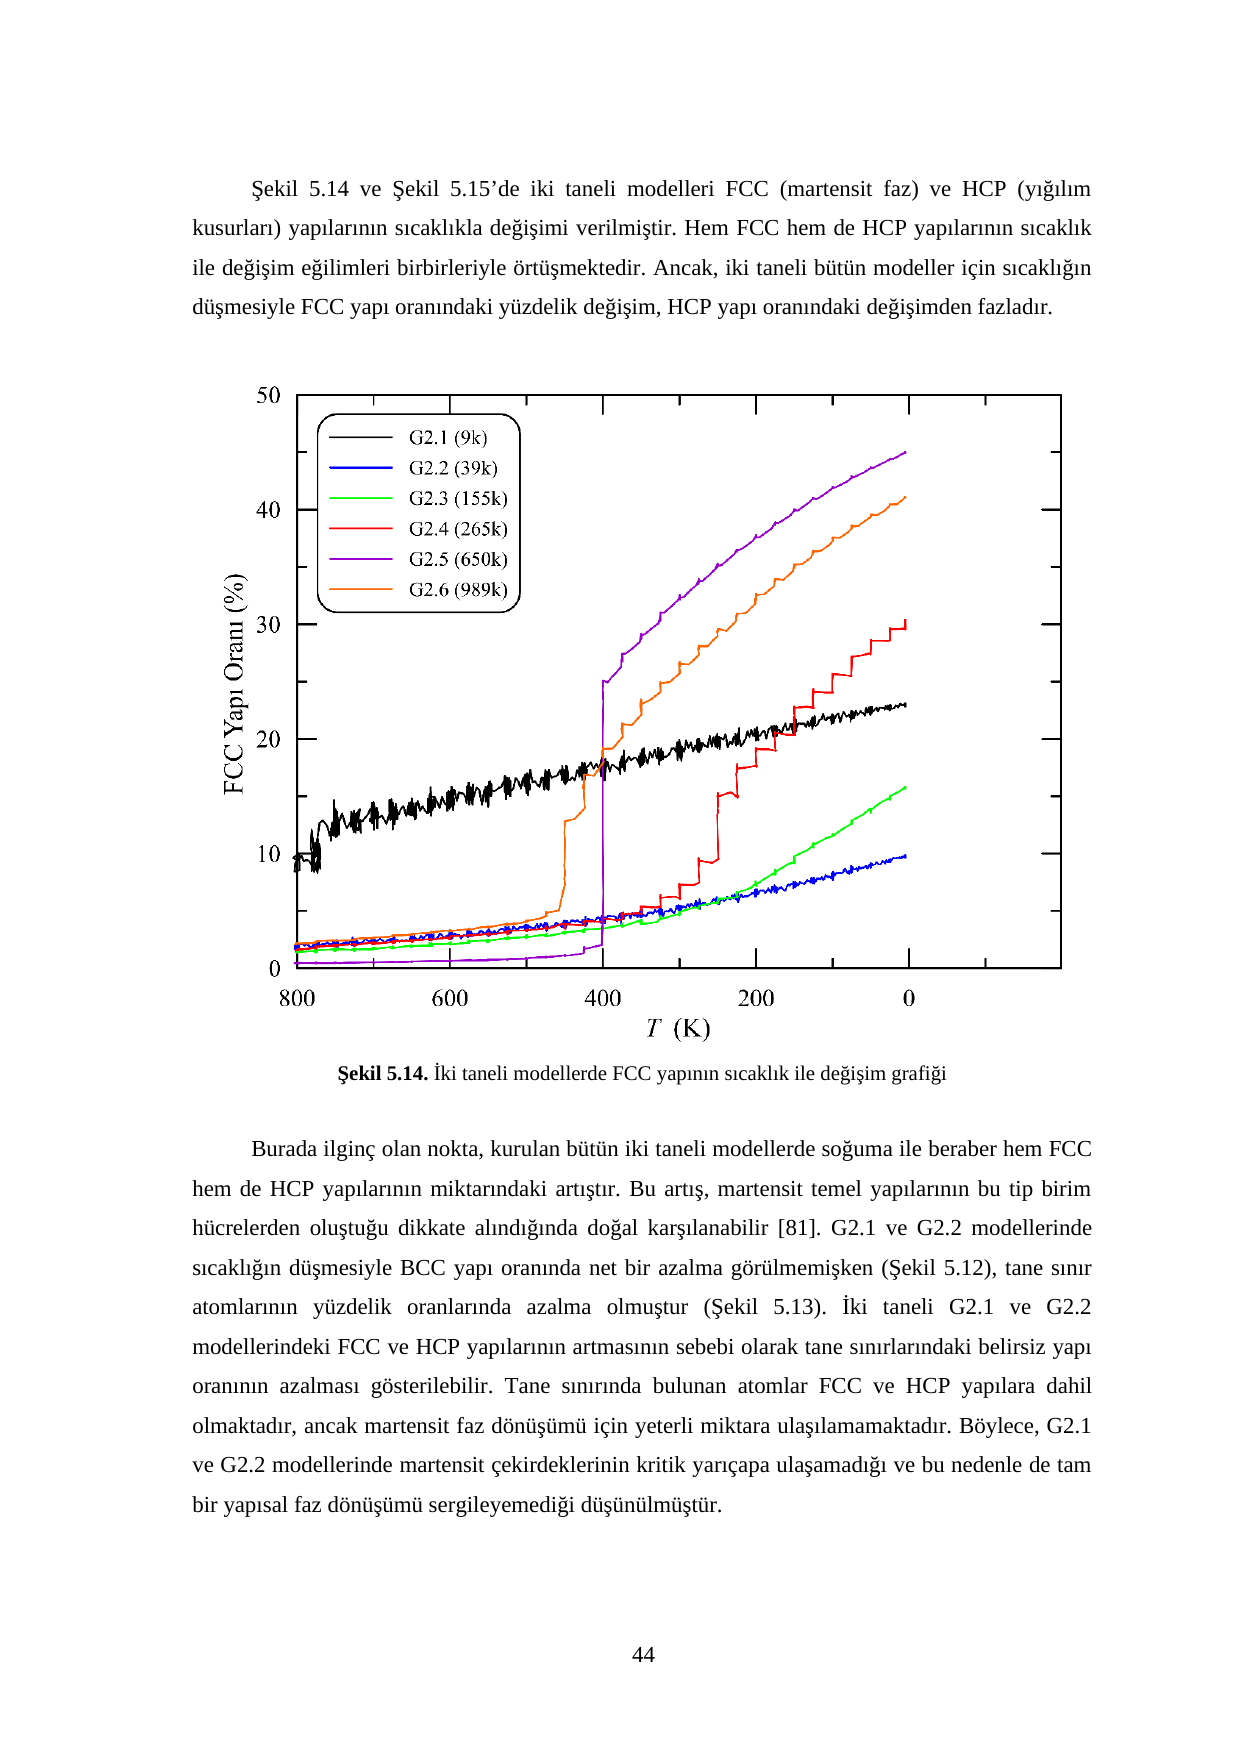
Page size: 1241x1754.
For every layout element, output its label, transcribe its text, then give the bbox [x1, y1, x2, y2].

text Şekil 5.14 ve Şekil 5.15’de iki taneli modelleri FCC (martensit faz) ve HCP (yığılım kusurları) yapılarının sıcaklıkla değişimi verilmiştir. Hem FCC hem de HCP yapılarının sıcaklık ile değişim eğilimleri birbirleriyle örtüşmektedir. Ancak, iki taneli bütün modeller için sıcaklığın düşmesiyle FCC yapı oranındaki yüzdelik değişim, HCP yapı oranındaki değişimden fazladır. [192, 175, 1093, 319]
picture [223, 386, 1062, 1042]
text Burada ilginç olan nokta, kurulan bütün iki taneli modellerde soğuma ile beraber hem FCC hem de HCP yapılarının miktarındaki artıştır. Bu artış, martensit temel yapılarının bu tip birim hücrelerden oluştuğu dikkate alındığında doğal karşılanabilir [81]. G2.1 ve G2.2 modellerinde sıcaklığın düşmesiyle BCC yapı oranında net bir azalma görülmemişken (Şekil 5.12), tane sınır atomlarının yüzdelik oranlarında azalma olmuştur (Şekil 5.13). İki taneli G2.1 ve G2.2 modellerindeki FCC ve HCP yapılarının artmasının sebebi olarak tane sınırlarındaki belirsiz yapı oranının azalması gösterilebilir. Tane sınırında bulunan atomlar FCC ve HCP yapılara dahil olmaktadır, ancak martensit faz dönüşümü için yeterli miktara ulaşılamamaktadır. Böylece, G2.1 ve G2.2 modellerinde martensit çekirdeklerinin kritik yarıçapa ulaşamadığı ve bu nedenle de tam bir yapısal faz dönüşümü sergileyemediği düşünülmüştür. [192, 1135, 1093, 1517]
